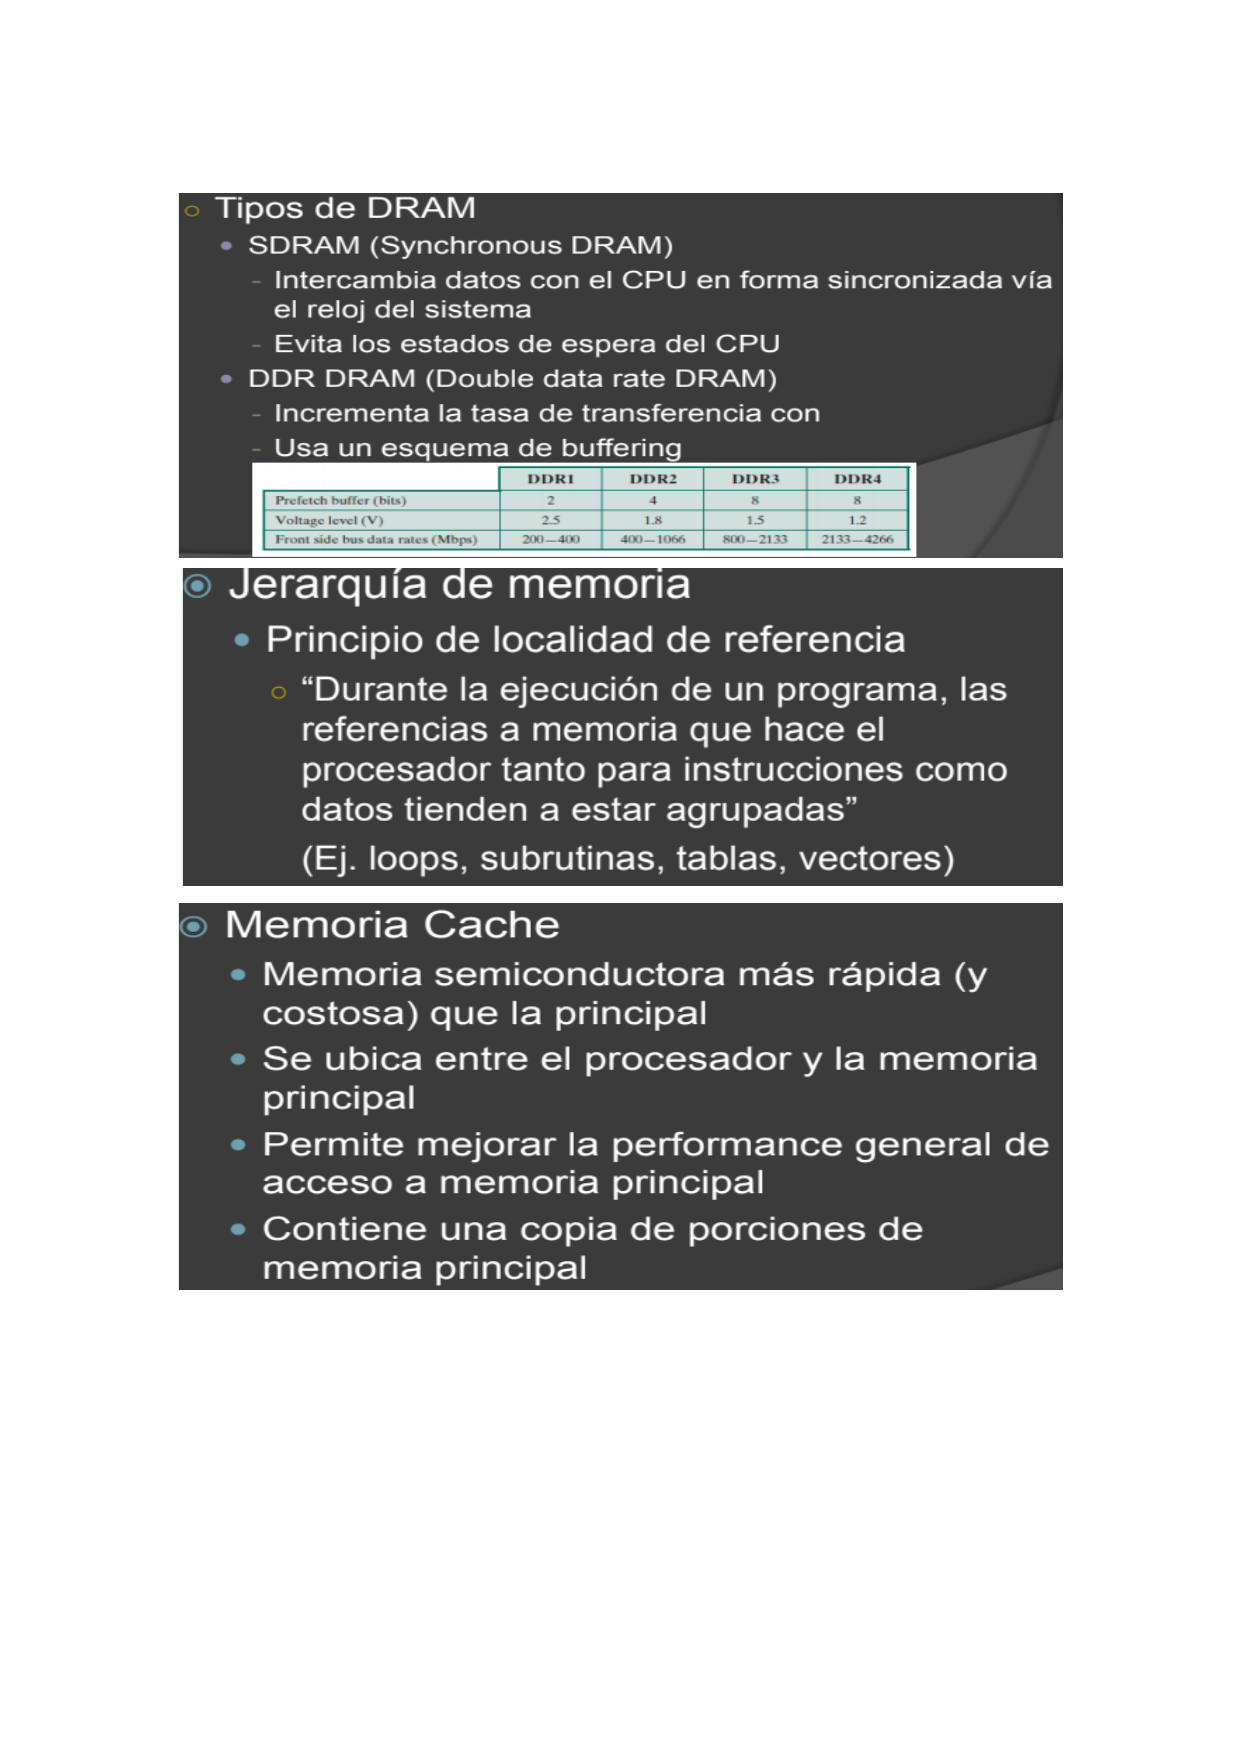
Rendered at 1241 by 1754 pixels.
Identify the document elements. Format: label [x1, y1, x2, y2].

picture [178, 903, 1063, 1290]
picture [182, 568, 1063, 886]
picture [178, 193, 1063, 558]
